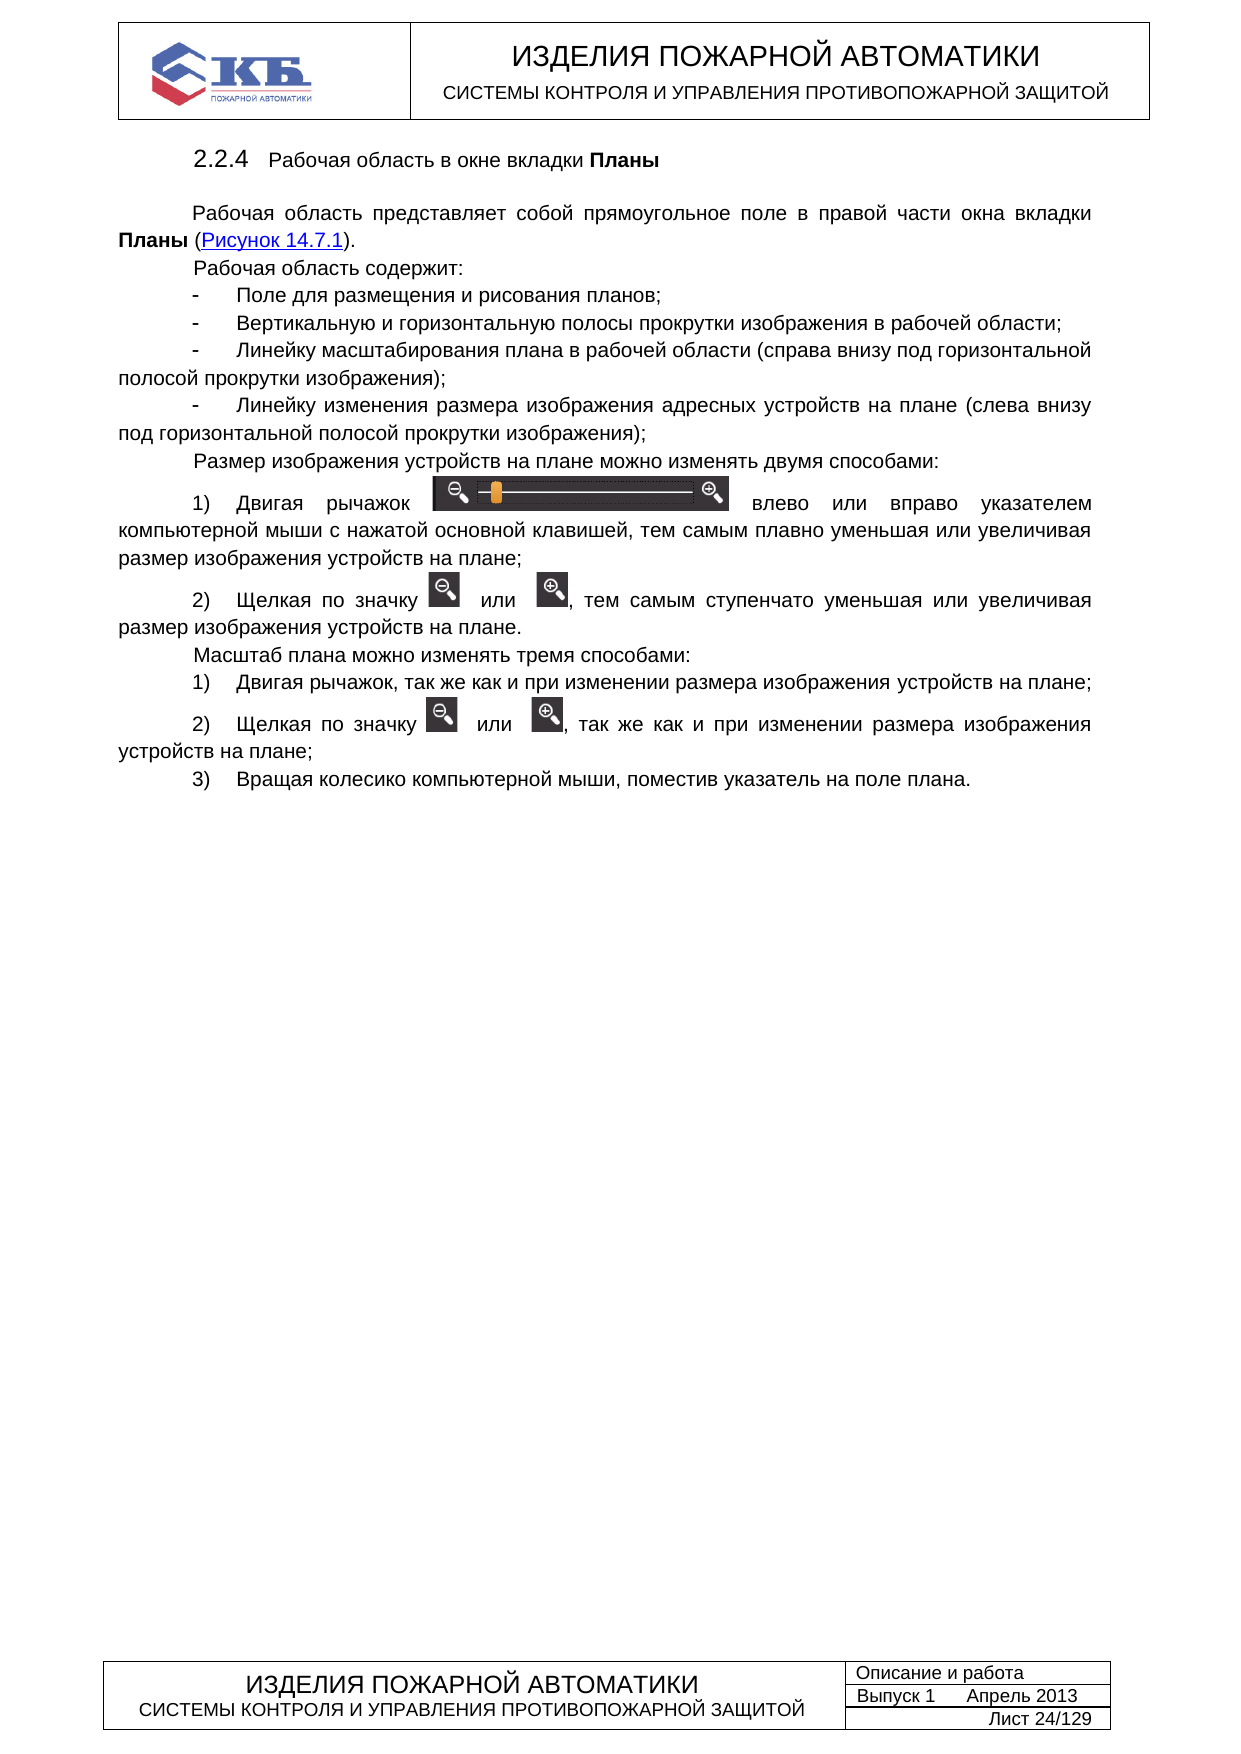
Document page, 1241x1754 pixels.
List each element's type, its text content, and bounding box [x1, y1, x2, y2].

list Линейку масштабирования плана в рабочей области (справа внизу под горизонтальной полосой прокрутки изображения); [118, 338, 1092, 390]
picture [531, 697, 563, 732]
list Рабочая область представляет собой прямоугольное поле в правой части окна вкладки Планы (Рисунок 14.7.1). [118, 201, 1092, 252]
list Линейку изменения размера изображения адресных устройств на плане (слева внизу под горизонтальной полосой прокрутки изображения); [118, 393, 1092, 445]
list Размер изображения устройств на плане можно изменять двумя способами: [193, 448, 1092, 472]
picture [428, 572, 460, 607]
list Рабочая область содержит: [193, 256, 1092, 279]
picture [536, 572, 568, 607]
picture [148, 34, 325, 115]
list Щелкая по значку или , тем самым ступенчато уменьшая или увеличивая размер изображения устройств на плане. [118, 573, 1092, 639]
list Двигая рычажок влево или вправо указателем компьютерной мыши с нажатой основной клавишей, тем самым плавно уменьшая или увеличивая размер изображения устройств на плане; [118, 476, 1092, 569]
picture [432, 476, 729, 511]
list Вертикальную и горизонтальную полосы прокрутки изображения в рабочей области; [118, 311, 1092, 335]
list Щелкая по значку или , так же как и при изменении размера изображения устройств на плане; [118, 697, 1092, 763]
list Рабочая область в окне вкладки Планы [193, 144, 1092, 173]
list Двигая рычажок, так же как и при изменении размера изображения устройств на плане; [118, 670, 1092, 694]
list Вращая колесико компьютерной мыши, поместив указатель на поле плана. [118, 767, 1092, 791]
list Масштаб плана можно изменять тремя способами: [193, 642, 1092, 666]
picture [426, 697, 458, 732]
list Поле для размещения и рисования планов; [118, 283, 1092, 307]
